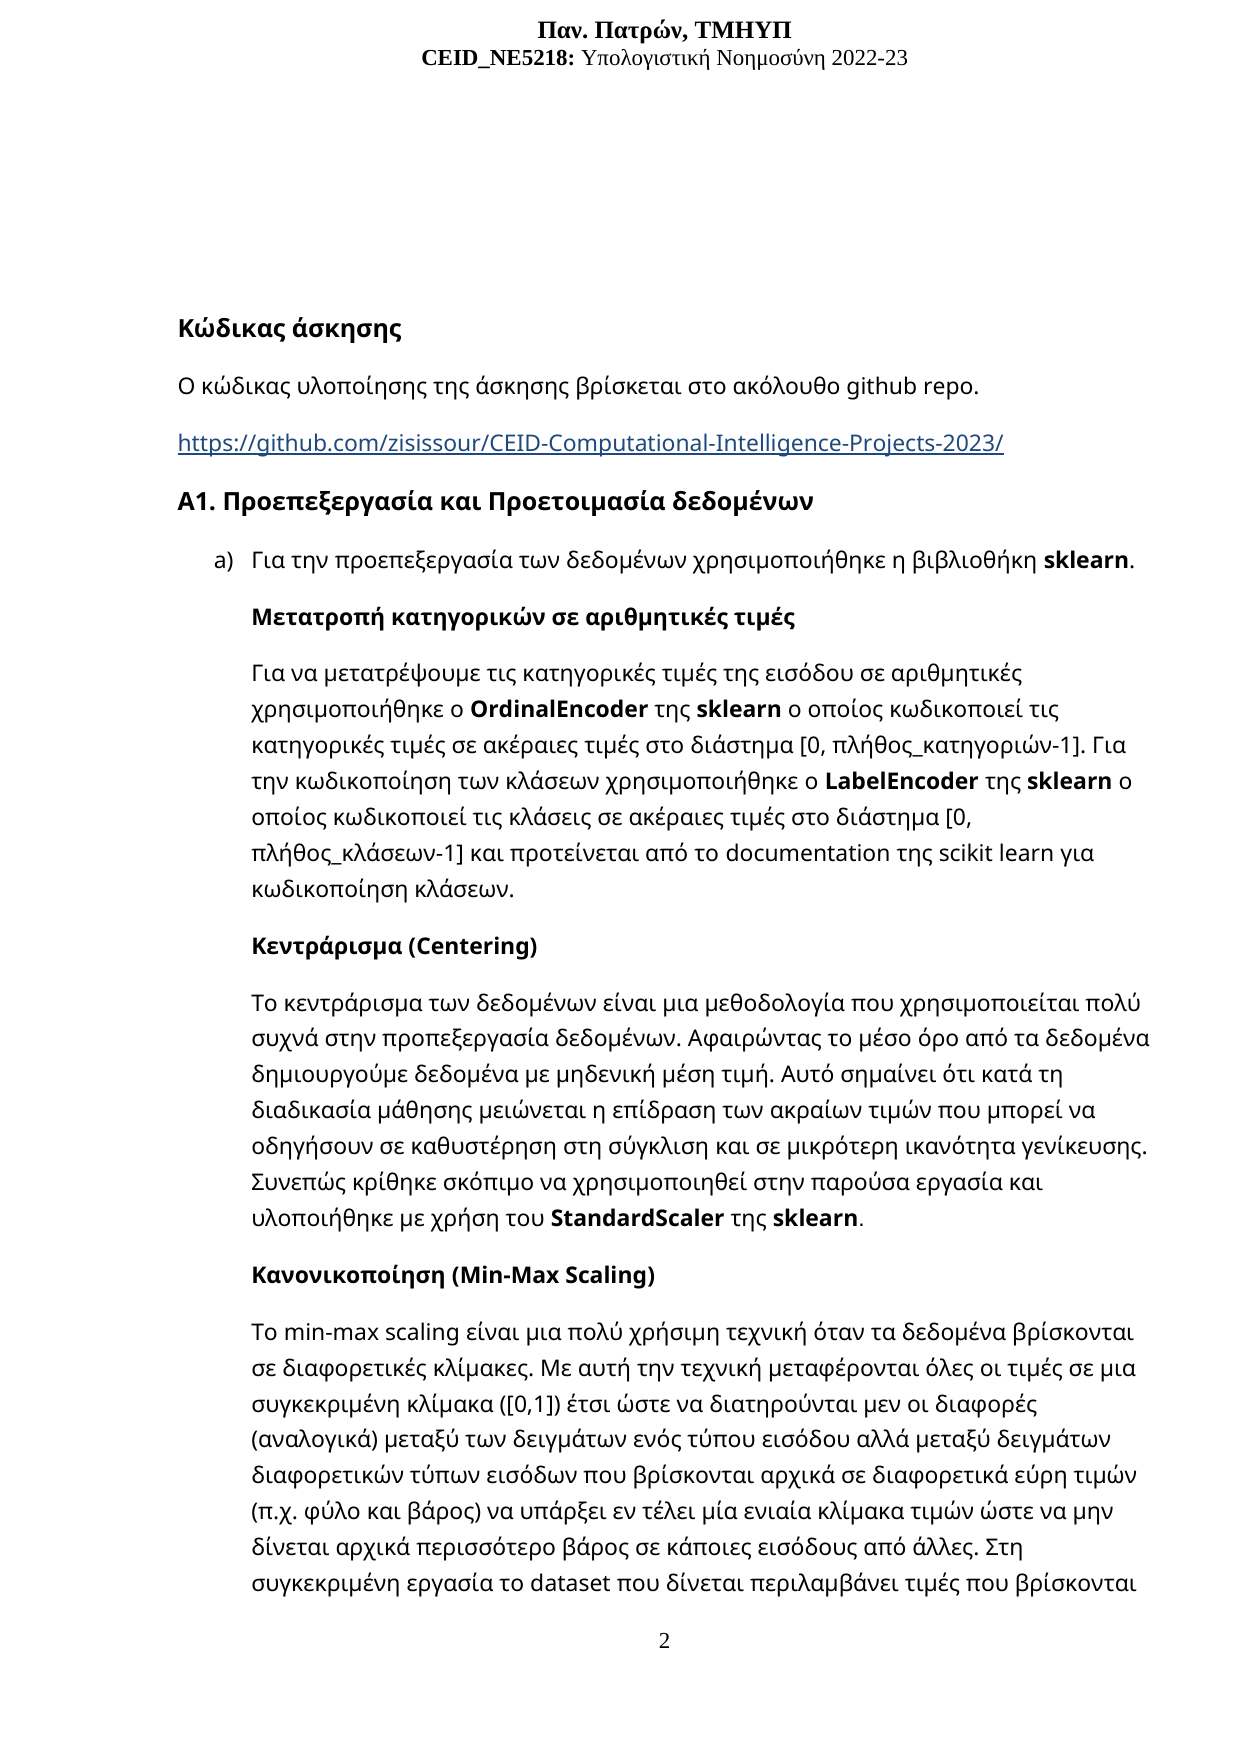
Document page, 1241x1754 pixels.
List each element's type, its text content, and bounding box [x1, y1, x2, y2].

text Μετατροπή κατηγορικών σε αριθμητικές τιμές [251, 601, 1152, 632]
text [251, 1316, 1152, 1598]
text Κεντράρισμα (Centering) [251, 930, 1152, 961]
text Κανονικοποίηση (Min-Max Scaling) [251, 1259, 1152, 1290]
text https://github.com/zisissour/CEID-Computational-Intelligence-Projects-2023/ [177, 427, 1152, 458]
text Το κεντράρισμα των δεδομένων είναι μια μεθοδολογία που χρησιμοποιείται πολύ συχνά στην προπεξεργασία δεδομένων. Αφαιρώντας το μέσο όρο από τα δεδομένα δημιουργούμε δεδομένα με μηδενική μέση τιμή. Αυτό σημαίνει ότι κατά τη διαδικασία μάθησης μειώνεται η επίδραση των ακραίων τιμών που μπορεί να οδηγήσουν σε καθυστέρηση στη σύγκλιση και σε μικρότερη ικανότητα γενίκευσης. Συνεπώς κρίθηκε σκόπιμο να χρησιμοποιηθεί στην παρούσα εργασία και υλοποιήθηκε με χρήση του StandardScaler της sklearn. [251, 986, 1152, 1233]
text Κώδικας άσκησης [177, 310, 1152, 344]
list Για την προεπεξεργασία των δεδομένων χρησιμοποιήθηκε η βιβλιοθήκη sklearn. [213, 544, 1152, 575]
text Α1. Προεπεξεργασία και Προετοιμασία δεδομένων [177, 484, 1152, 518]
text Ο κώδικας υλοποίησης της άσκησης βρίσκεται στο ακόλουθο github repo. [177, 370, 1152, 401]
text Για να μετατρέψουμε τις κατηγορικές τιμές της εισόδου σε αριθμητικές χρησιμοποιήθηκε ο OrdinalEncoder της sklearn ο οποίος κωδικοποιεί τις κατηγορικές τιμές σε ακέραιες τιμές στο διάστημα [0, πλήθος_κατηγοριών-1]. Για την κωδικοποίηση των κλάσεων χρησιμοποιήθηκε ο LabelEncoder της sklearn ο οποίος κωδικοποιεί τις κλάσεις σε ακέραιες τιμές στο διάστημα [0, πλήθος_κλάσεων-1] και προτείνεται από το documentation της scikit learn για κωδικοποίηση κλάσεων. [251, 657, 1152, 904]
